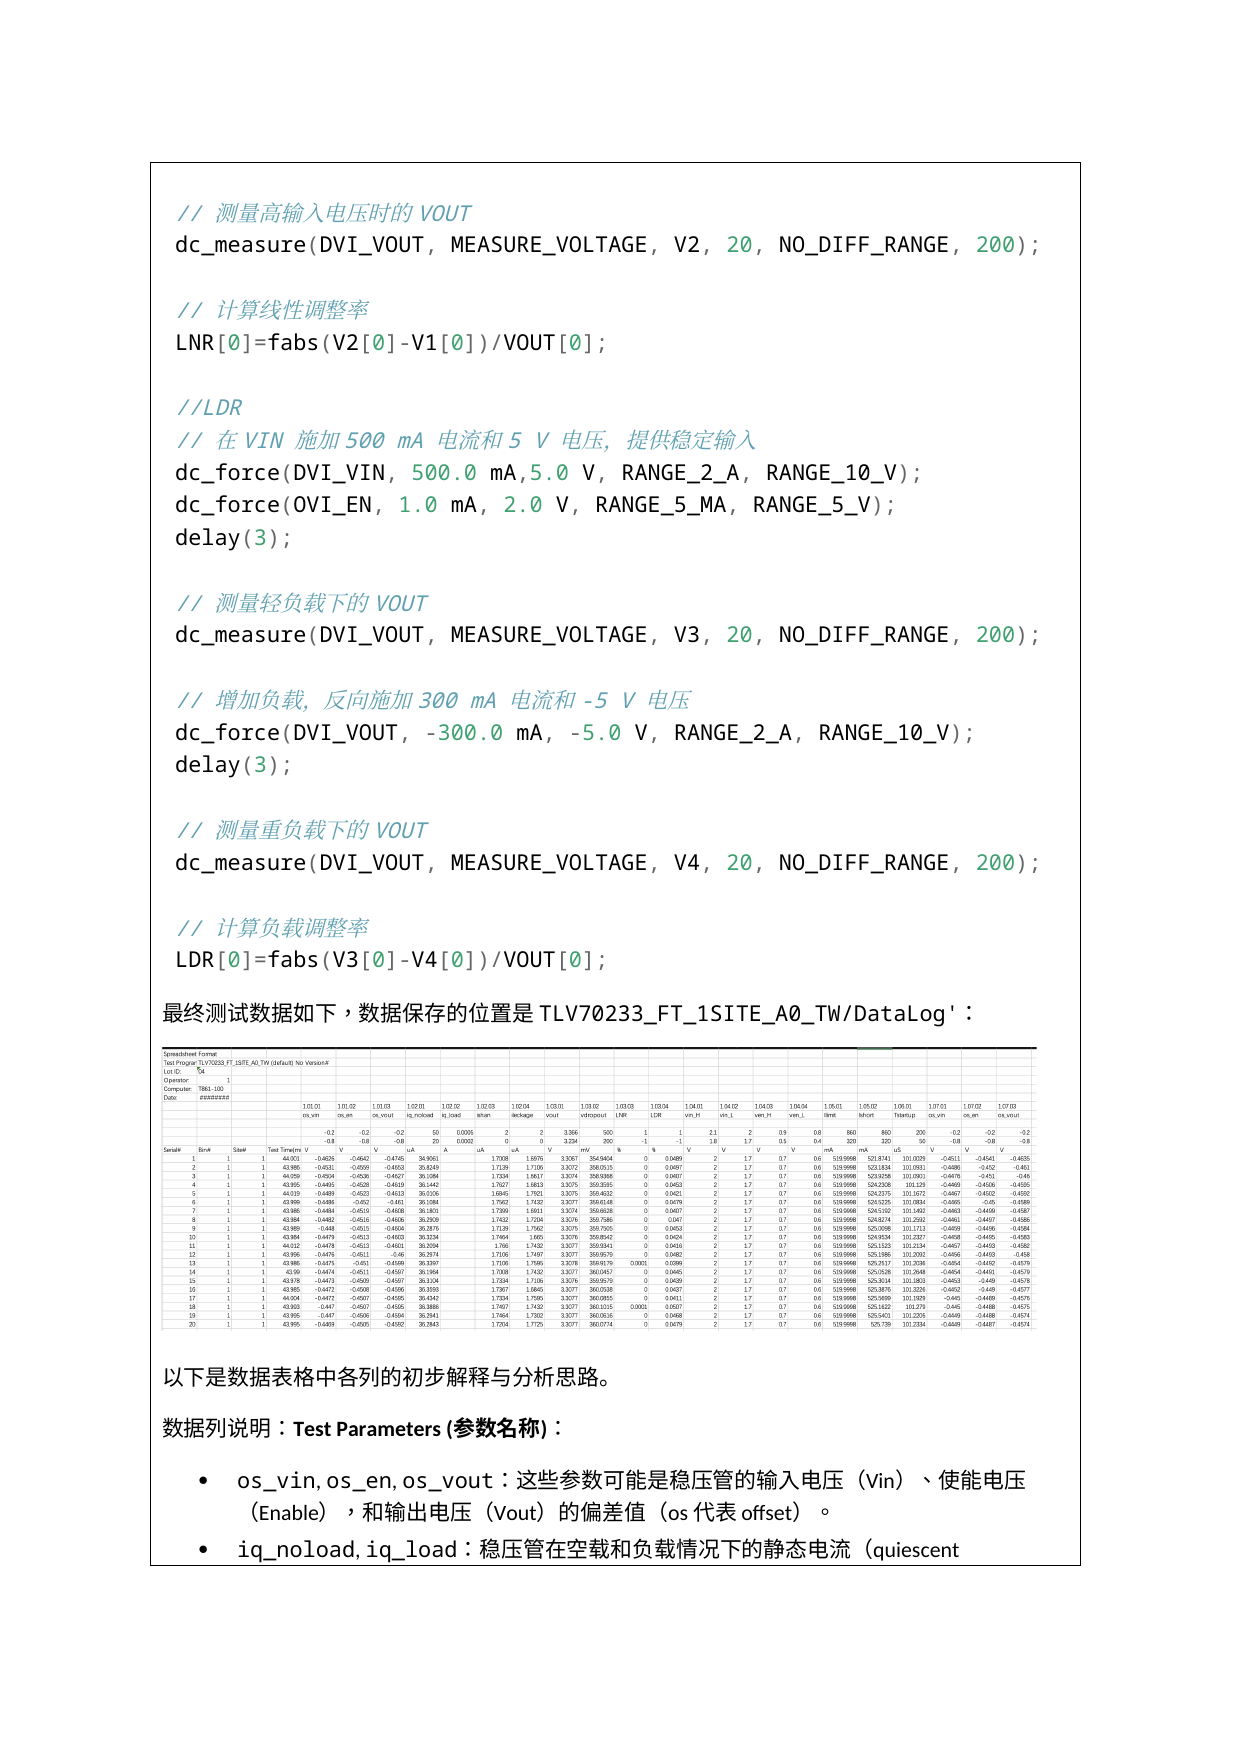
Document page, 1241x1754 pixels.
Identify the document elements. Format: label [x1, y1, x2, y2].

table_header [151, 163, 1080, 1565]
picture [161, 1047, 1037, 1331]
